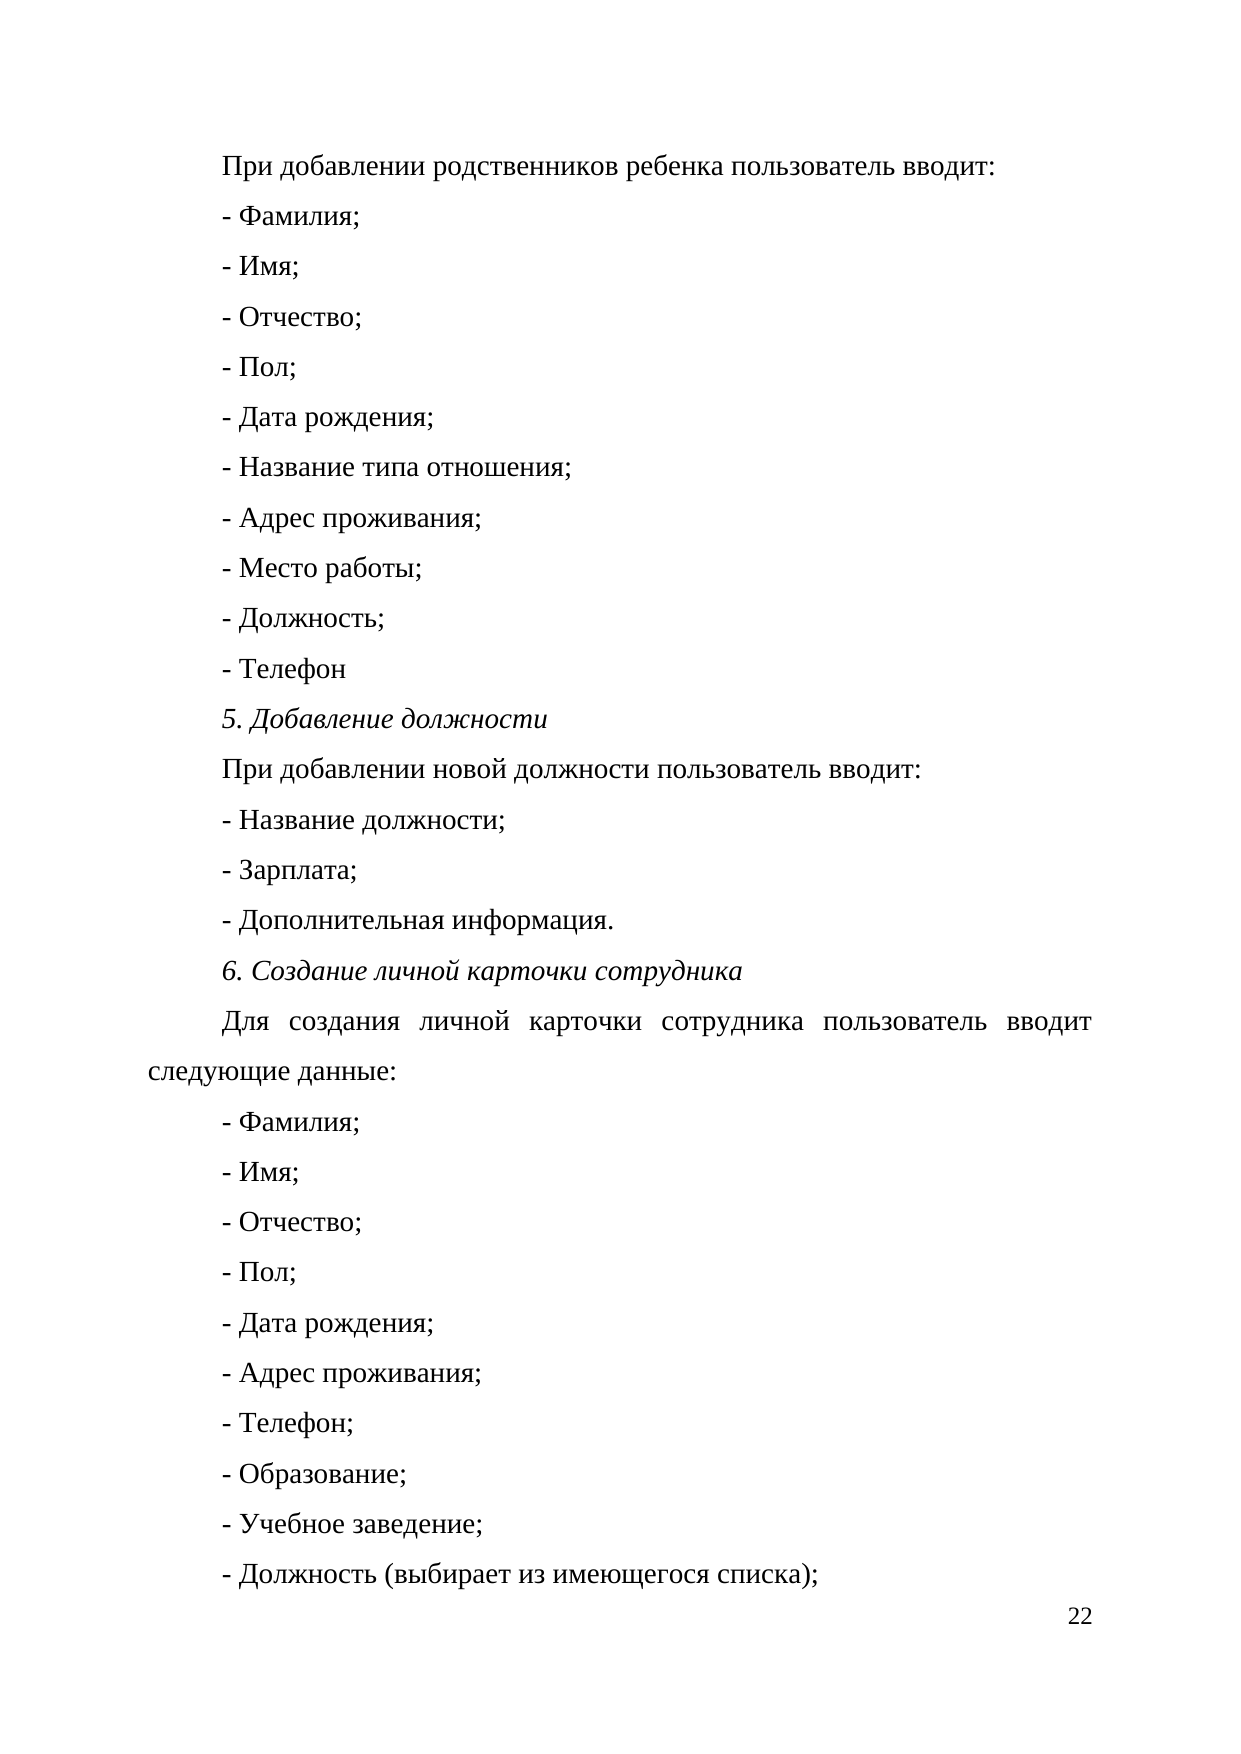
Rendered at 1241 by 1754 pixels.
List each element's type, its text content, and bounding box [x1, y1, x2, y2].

text Для создания личной карточки сотрудника пользователь вводит следующие данные: [148, 1003, 1092, 1087]
text - Место работы; [148, 550, 1092, 584]
text - Дата рождения; [148, 1305, 1092, 1338]
text - Адрес проживания; [148, 1355, 1092, 1389]
text - Телефон [148, 651, 1092, 684]
text - Зарплата; [148, 852, 1092, 886]
text - Пол; [148, 1254, 1092, 1288]
text - Название должности; [148, 802, 1092, 835]
text 6. Создание личной карточки сотрудника [148, 953, 1092, 986]
text 5. Добавление должности [148, 701, 1092, 735]
text - Учебное заведение; [148, 1506, 1092, 1540]
text - Дополнительная информация. [148, 902, 1092, 936]
text - Образование; [148, 1456, 1092, 1489]
text - Адрес проживания; [148, 500, 1092, 533]
text - Должность (выбирает из имеющегося списка); [148, 1556, 1092, 1590]
text - Фамилия; [148, 198, 1092, 232]
text - Отчество; [148, 1204, 1092, 1238]
text - Дата рождения; [148, 399, 1092, 433]
text - Должность; [148, 601, 1092, 634]
text - Фамилия; [148, 1104, 1092, 1137]
text - Название типа отношения; [148, 449, 1092, 483]
text - Телефон; [148, 1406, 1092, 1439]
text - Имя; [148, 1154, 1092, 1187]
text - Отчество; [148, 299, 1092, 332]
text При добавлении родственников ребенка пользователь вводит: [148, 148, 1092, 181]
text - Пол; [148, 349, 1092, 382]
text - Имя; [148, 248, 1092, 282]
text При добавлении новой должности пользователь вводит: [148, 751, 1092, 785]
